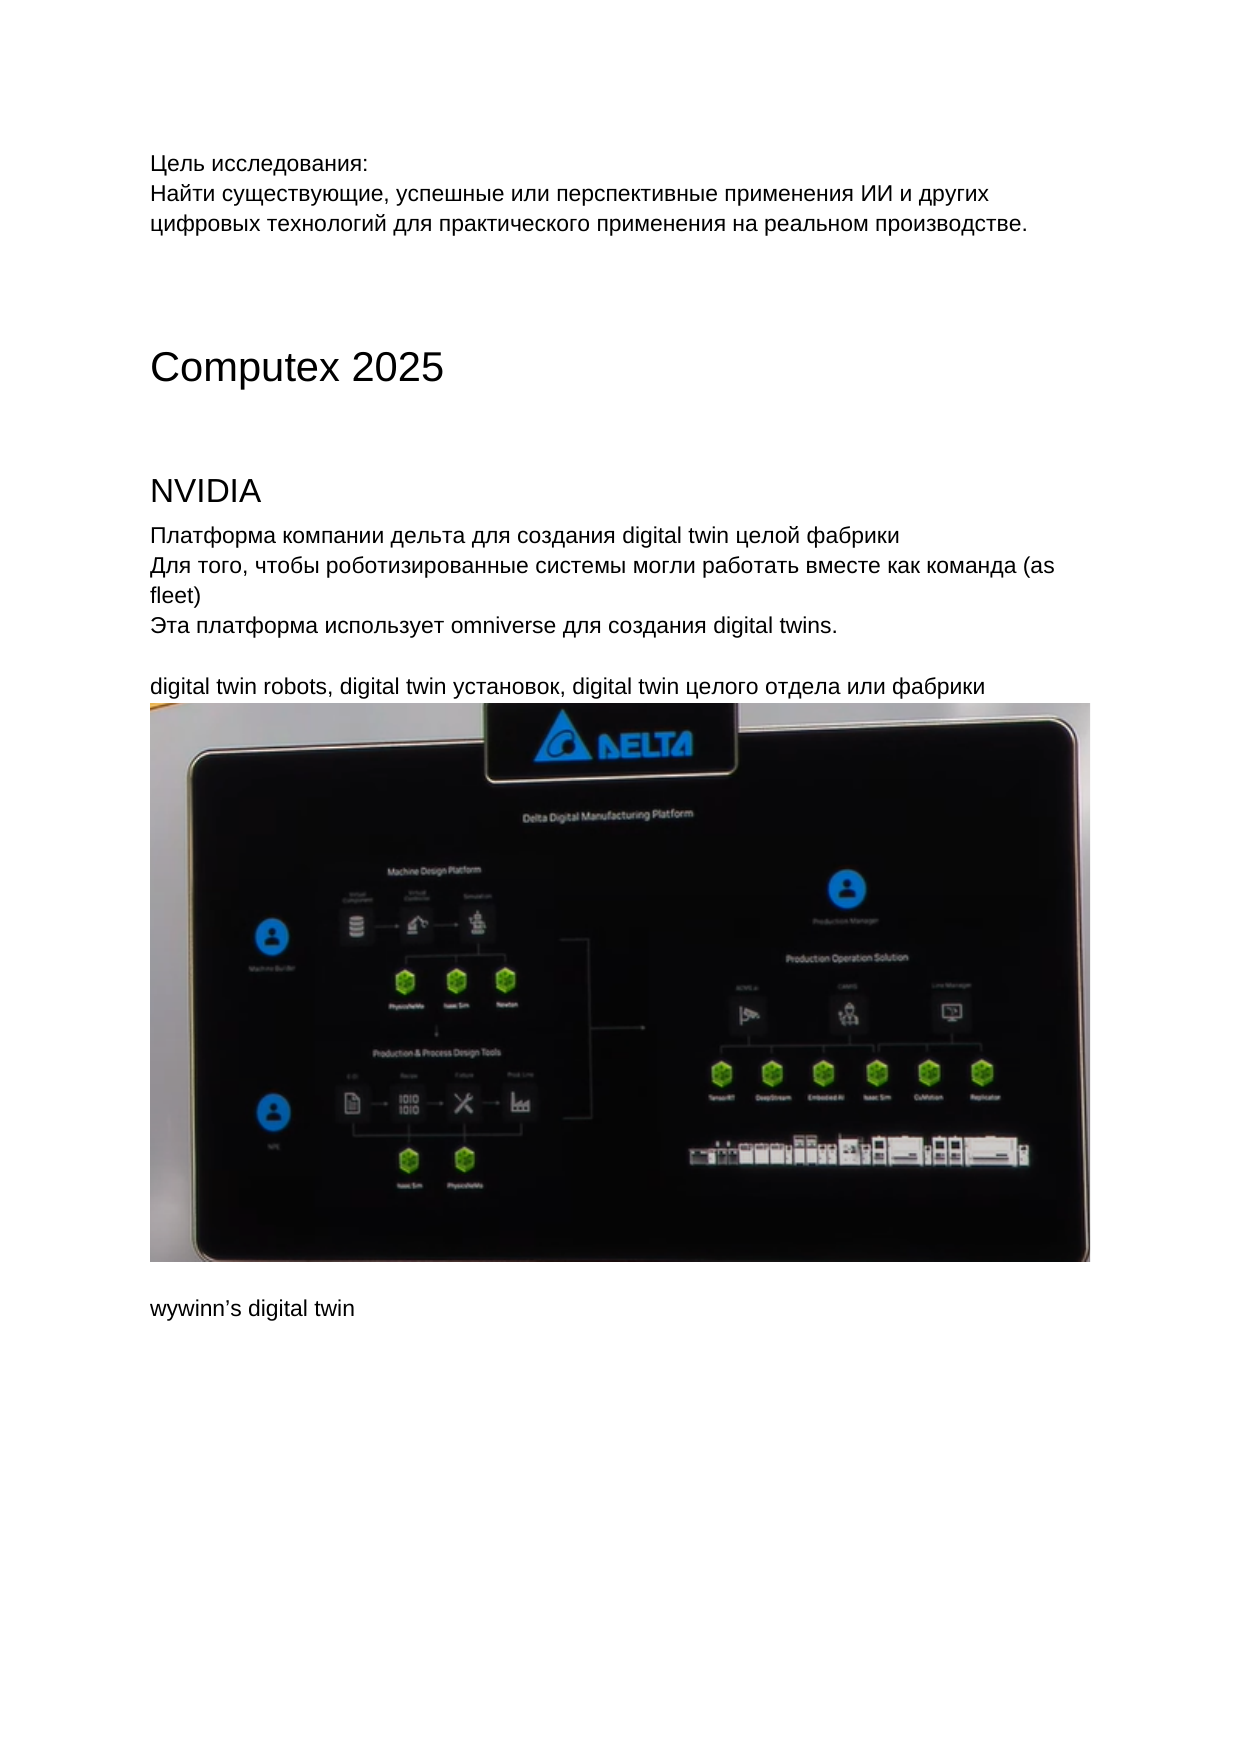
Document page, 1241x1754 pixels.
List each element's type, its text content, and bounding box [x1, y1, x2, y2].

text Для того, чтобы роботизированные системы могли работать вместе как команда (as fleet) [150, 552, 1090, 608]
text Платформа компании дельта для создания digital twin целой фабрики [150, 522, 1090, 548]
picture [150, 703, 1091, 1262]
text Эта платформа использует omniverse для создания digital twins. [150, 612, 1090, 639]
text Найти существующие, успешные или перспективные применения ИИ и других цифровых технологий для практического применения на реальном производстве. [150, 180, 1090, 237]
subtitle Computex 2025 [150, 343, 1090, 391]
subtitle NVIDIA [150, 471, 1090, 509]
text wywinn’s digital twin [150, 1295, 1090, 1322]
text digital twin robots, digital twin установок, digital twin целого отдела или фабрики [150, 673, 1090, 699]
text Цель исследования: [150, 150, 1090, 176]
